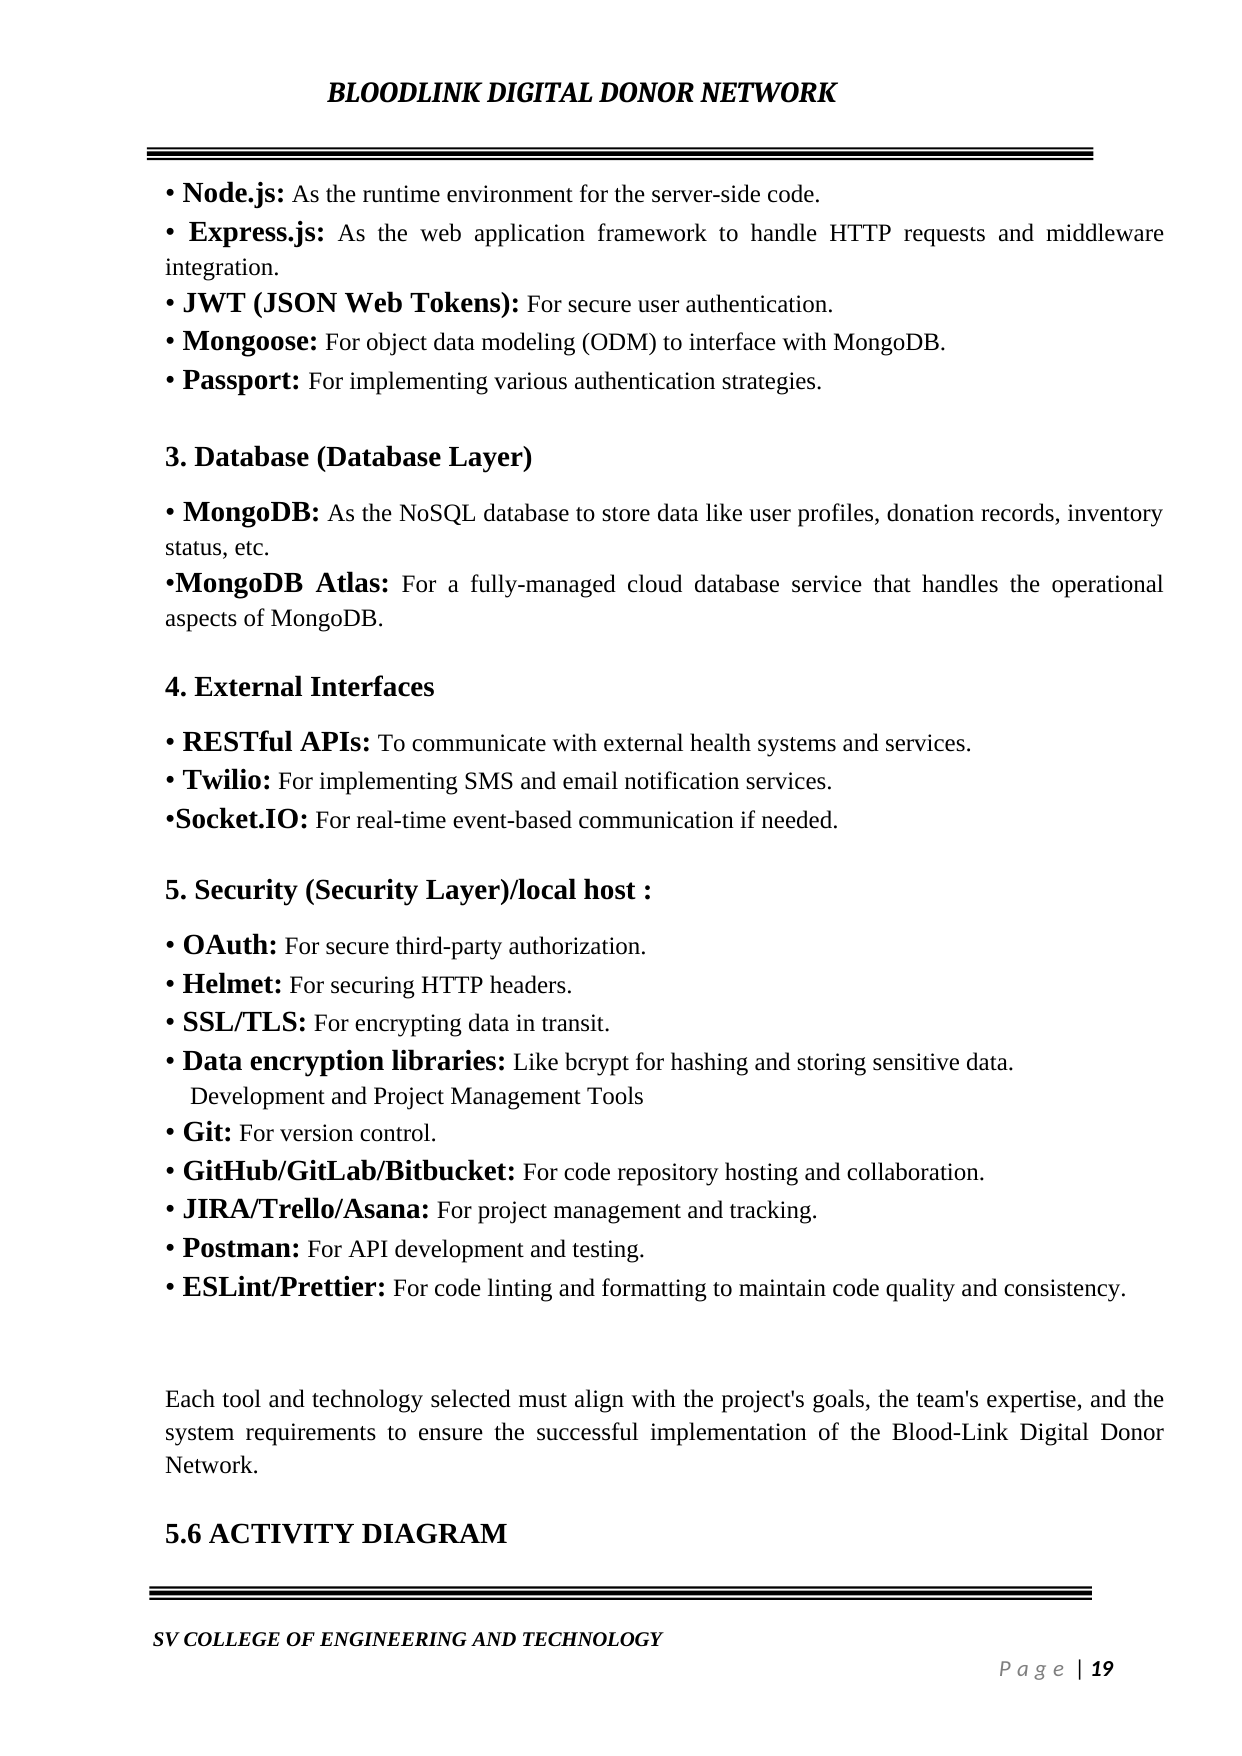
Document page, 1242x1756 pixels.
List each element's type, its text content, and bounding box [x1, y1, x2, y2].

text • Helmet: For securing HTTP headers. [165, 966, 1165, 999]
text Development and Project Management Tools [165, 1081, 1165, 1110]
text •MongoDB Atlas: For a fully-managed cloud database service that handles the operational aspects of MongoDB. [165, 565, 1165, 631]
text • MongoDB: As the NoSQL database to store data like user profiles, donation records, inventory status, etc. [165, 494, 1165, 561]
text • Express.js: As the web application framework to handle HTTP requests and middleware integration. [165, 214, 1165, 281]
text 4. External Interfaces [165, 669, 1165, 702]
text • RESTful APIs: To communicate with external health systems and services. [165, 724, 1165, 757]
text • Node.js: As the runtime environment for the server-side code. [165, 175, 1165, 209]
text • JIRA/Trello/Asana: For project management and tracking. [165, 1192, 1165, 1225]
text • ESLint/Prettier: For code linting and formatting to maintain code quality and consistency. [165, 1269, 1165, 1302]
text • OAuth: For secure third-party authorization. [165, 927, 1165, 961]
text 5. Security (Security Layer)/local host : [165, 872, 1165, 906]
text • SSL/TLS: For encrypting data in transit. [165, 1004, 1165, 1038]
text • Passport: For implementing various authentication strategies. [165, 362, 1165, 395]
text 5.6 ACTIVITY DIAGRAM [165, 1516, 1165, 1550]
text Each tool and technology selected must align with the project's goals, the team's expertise, and the system requirements to ensure the successful implementation of the Blood-Link Digital Donor Network. [165, 1384, 1165, 1479]
text • Postman: For API development and testing. [165, 1230, 1165, 1264]
text • Data encryption libraries: Like bcrypt for hashing and storing sensitive data. [165, 1043, 1165, 1076]
text • JWT (JSON Web Tokens): For secure user authentication. [165, 285, 1165, 318]
text •Socket.IO: For real-time event-based communication if needed. [165, 801, 1165, 834]
text • GitHub/GitLab/Bitbucket: For code repository hosting and collaboration. [165, 1153, 1165, 1187]
text • Git: For version control. [165, 1114, 1165, 1148]
text 3. Database (Database Layer) [165, 439, 1165, 472]
text • Mongoose: For object data modeling (ODM) to interface with MongoDB. [165, 323, 1165, 357]
text • Twilio: For implementing SMS and email notification services. [165, 762, 1165, 796]
